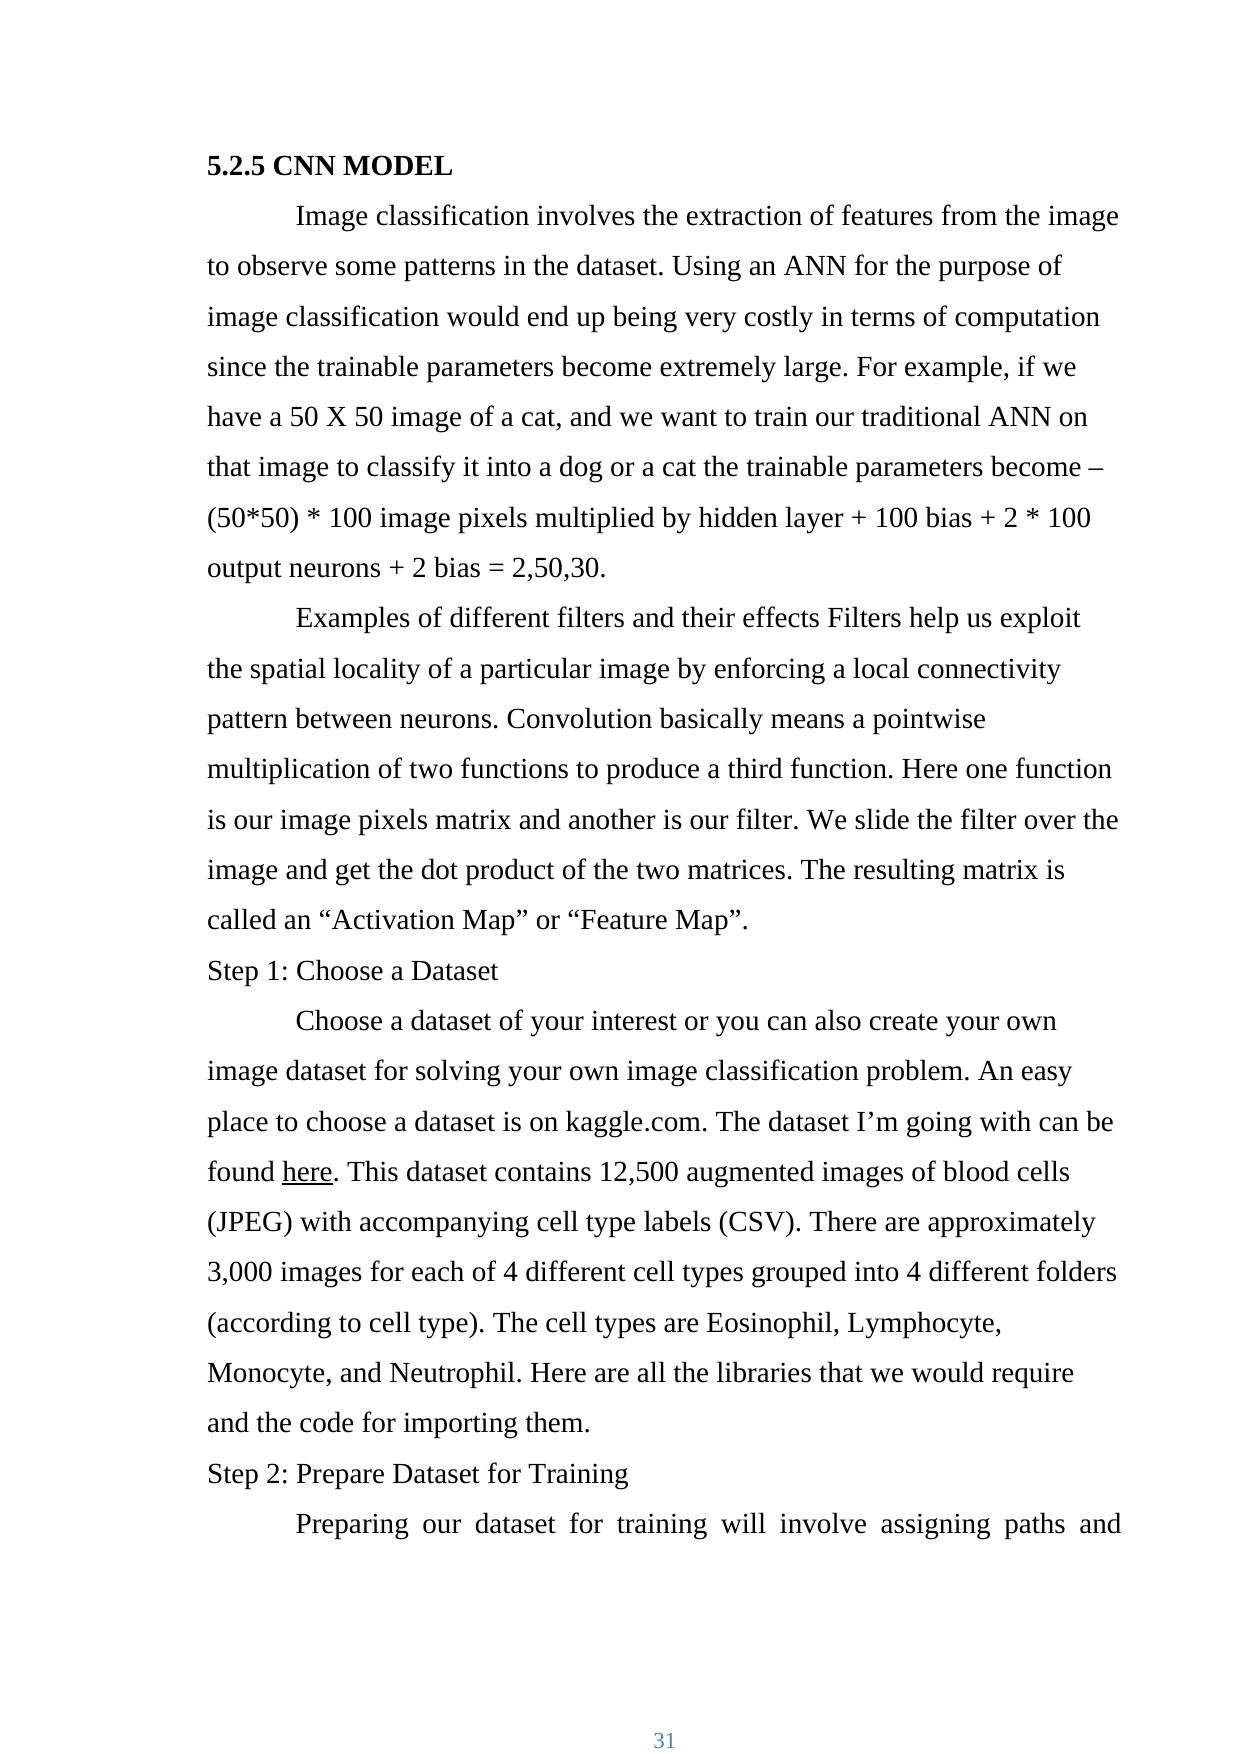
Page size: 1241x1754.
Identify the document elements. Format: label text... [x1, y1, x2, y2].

text Image classification involves the extraction of features from the image to observe some patterns in the dataset. Using an ANN for the purpose of image classification would end up being very costly in terms of computation since the trainable parameters become extremely large. For example, if we have a 50 X 50 image of a cat, and we want to train our traditional ANN on that image to classify it into a dog or a cat the trainable parameters become –(50*50) * 100 image pixels multiplied by hidden layer + 100 bias + 2 * 100 output neurons + 2 bias = 2,50,30. [207, 198, 1122, 584]
text 5.2.5 CNN MODEL [207, 148, 1032, 181]
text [207, 1506, 1122, 1540]
text Step 1: Choose a Dataset [207, 953, 1122, 986]
text Step 2: Prepare Dataset for Training [207, 1456, 1122, 1489]
text Examples of different filters and their effects Filters help us exploit the spatial locality of a particular image by enforcing a local connectivity pattern between neurons. Convolution basically means a pointwise multiplication of two functions to produce a third function. Here one function is our image pixels matrix and another is our filter. We slide the filter over the image and get the dot product of the two matrices. The resulting matrix is called an “Activation Map” or “Feature Map”. [207, 601, 1122, 936]
text Choose a dataset of your interest or you can also create your own image dataset for solving your own image classification problem. An easy place to choose a dataset is on kaggle.com. The dataset I’m going with can be found here. This dataset contains 12,500 augmented images of blood cells (JPEG) with accompanying cell type labels (CSV). There are approximately 3,000 images for each of 4 different cell types grouped into 4 different folders (according to cell type). The cell types are Eosinophil, Lymphocyte, Monocyte, and Neutrophil. Here are all the libraries that we would require and the code for importing them. [207, 1003, 1122, 1439]
